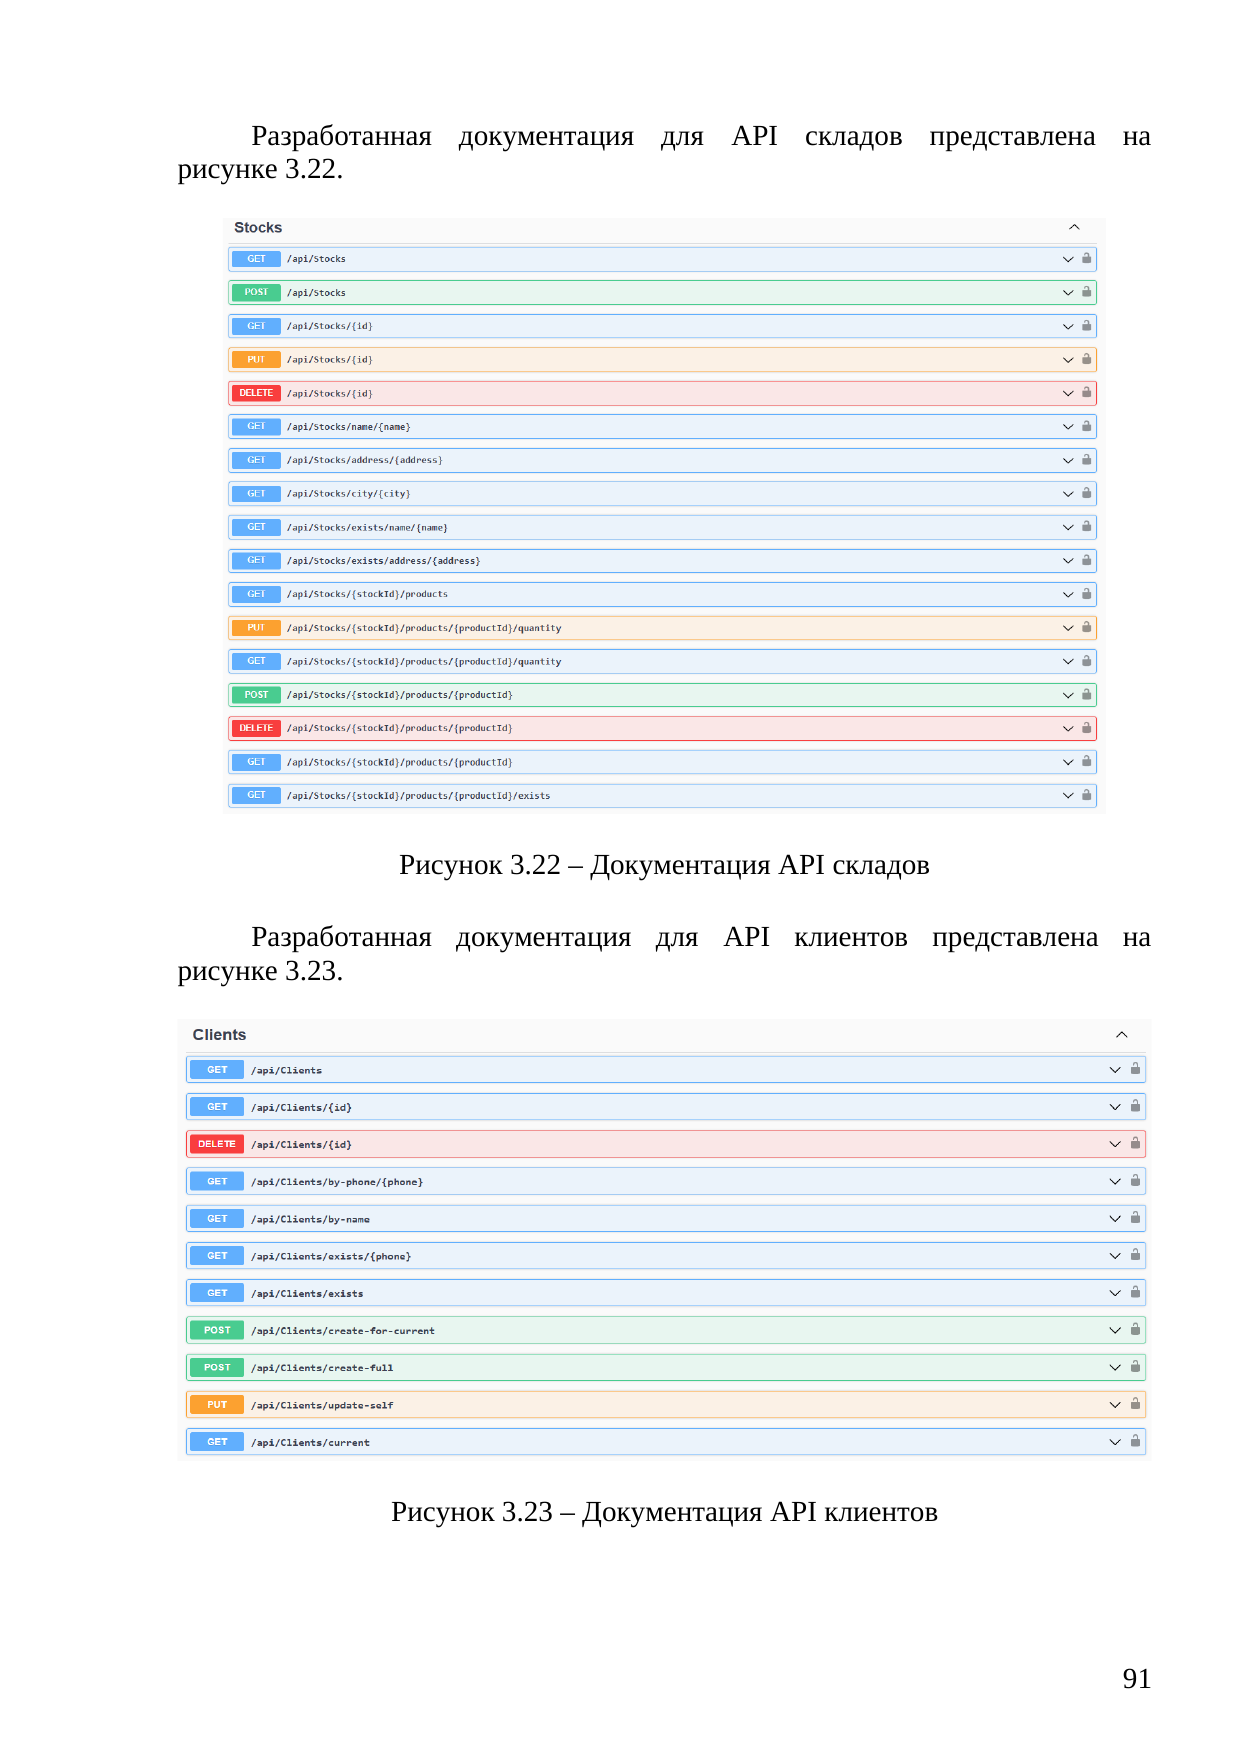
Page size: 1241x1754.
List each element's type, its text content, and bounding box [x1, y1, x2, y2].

picture [177, 1019, 1152, 1461]
text Рисунок 3.22 – Документация API складов [177, 847, 1152, 880]
text Разработанная документация для API клиентов представлена на рисунке 3.23. [177, 919, 1152, 986]
picture [222, 218, 1106, 814]
text Рисунок 3.23 – Документация API клиентов [177, 1494, 1152, 1528]
text Разработанная документация для API складов представлена на рисунке 3.22. [177, 118, 1152, 185]
